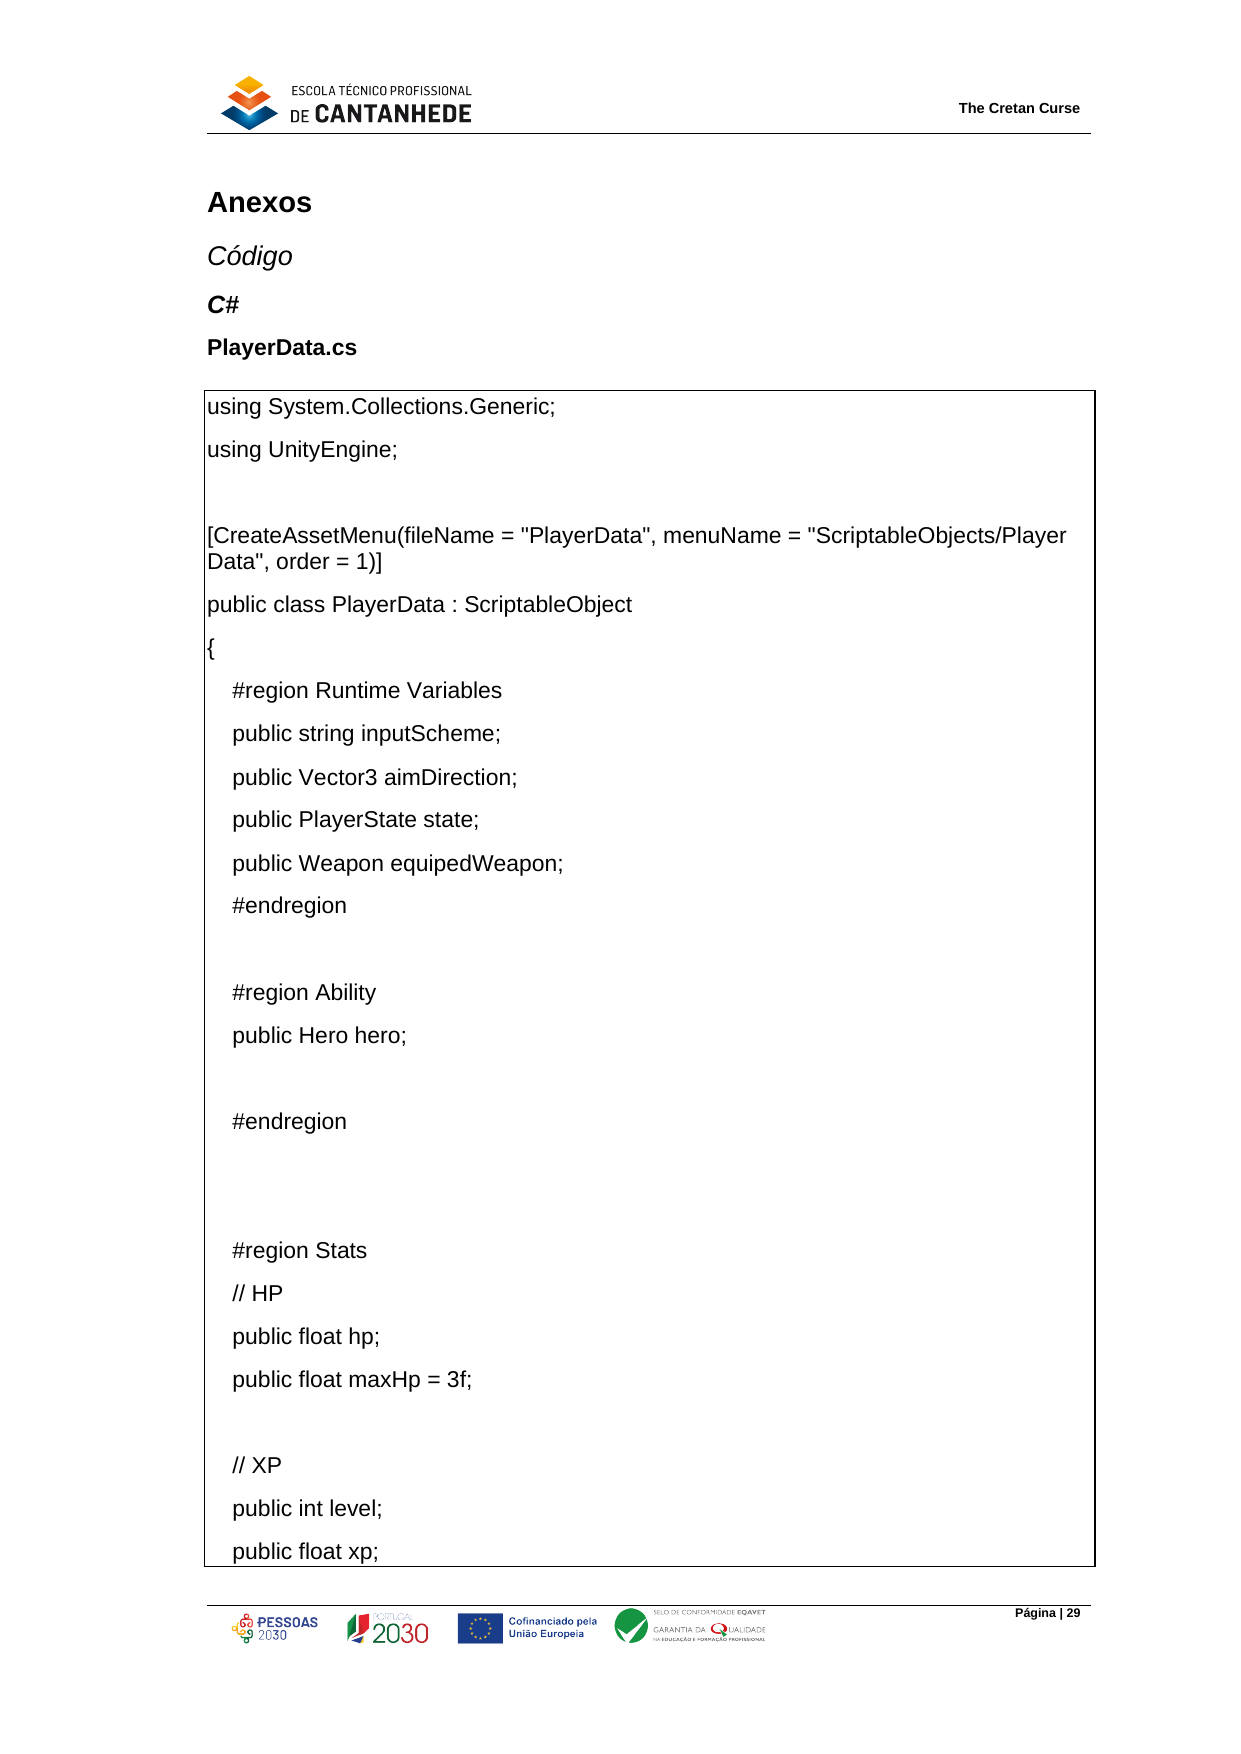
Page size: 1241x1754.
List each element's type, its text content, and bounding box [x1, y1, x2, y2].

text #region Stats [205, 1233, 1094, 1263]
text // XP [205, 1449, 1094, 1478]
text { [205, 631, 1094, 661]
subtitle C# [207, 291, 1092, 319]
text using System.Collections.Generic; [205, 391, 1094, 419]
picture [218, 73, 475, 133]
text PlayerData.cs [207, 334, 1092, 360]
text [CreateAssetMenu(fileName = "PlayerData", menuName = "ScriptableObjects/Player Data", order = 1)] [205, 519, 1094, 575]
text public Vector3 aimDirection; [205, 760, 1094, 790]
text public int level; [205, 1492, 1094, 1521]
text using UnityEngine; [205, 433, 1094, 462]
text public Weapon equipedWeapon; [205, 846, 1094, 876]
picture [614, 1608, 766, 1643]
text #region Runtime Variables [205, 674, 1094, 704]
text public class PlayerData : ScriptableObject [205, 588, 1094, 618]
text public string inputScheme; [205, 717, 1094, 747]
subtitle Anexos [207, 185, 1092, 218]
text public float xp; [205, 1535, 1094, 1566]
text #region Ability [205, 975, 1094, 1005]
text public float maxHp = 3f; [205, 1363, 1094, 1392]
text // HP [205, 1277, 1094, 1306]
text #endregion [205, 1104, 1094, 1134]
subtitle Código [207, 239, 1092, 271]
text public Hero hero; [205, 1018, 1094, 1048]
text public float hp; [205, 1319, 1094, 1349]
text #endregion [205, 889, 1094, 919]
text public PlayerState state; [205, 803, 1094, 833]
picture [218, 1606, 608, 1654]
